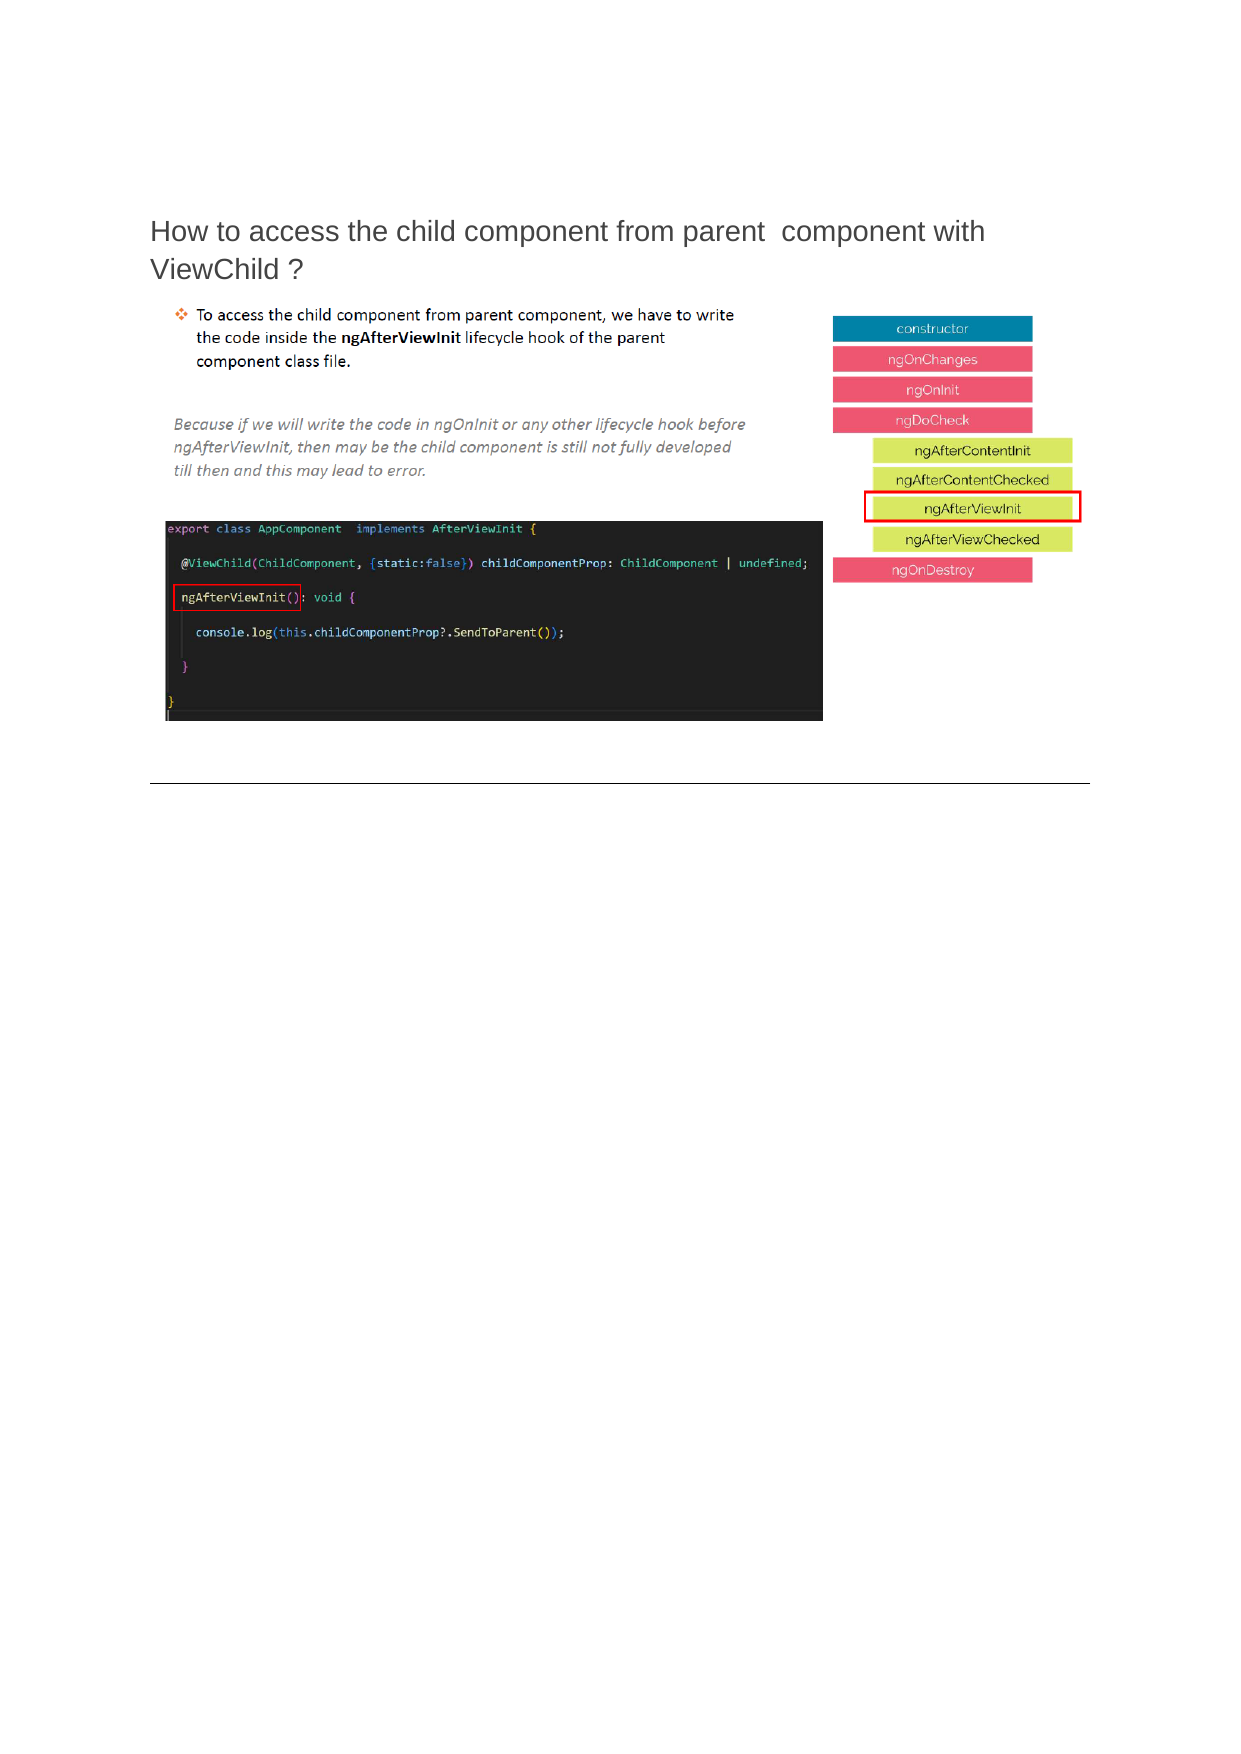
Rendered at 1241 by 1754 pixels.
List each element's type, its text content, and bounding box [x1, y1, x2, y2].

subtitle How to access the child component from parent component with ViewChild ? [150, 213, 1090, 286]
picture [150, 298, 1091, 734]
